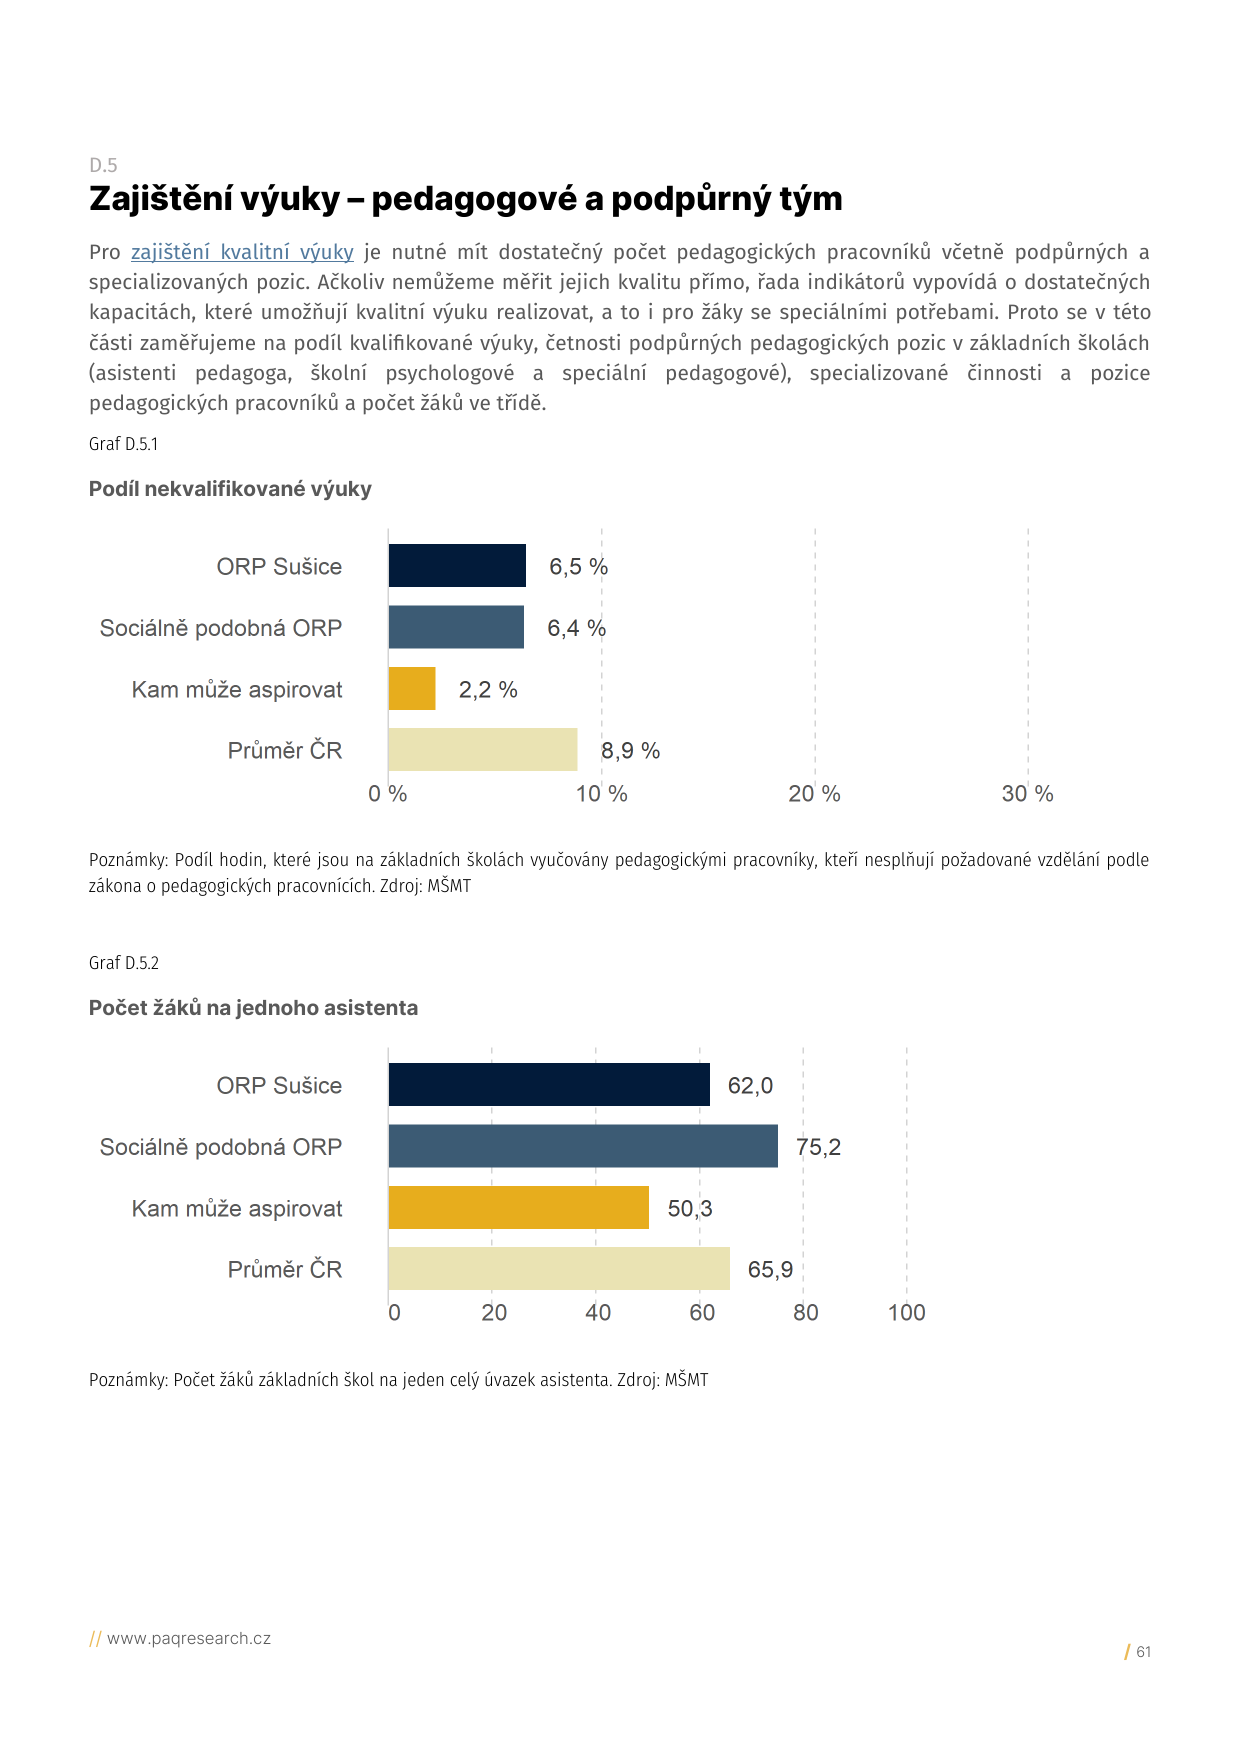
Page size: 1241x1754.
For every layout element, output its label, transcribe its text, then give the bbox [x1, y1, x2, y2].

text Počet žáků na jednoho asistenta [89, 990, 1152, 1020]
text Poznámky: Počet žáků základních škol na jeden celý úvazek asistenta. Zdroj: MŠMT [89, 1368, 1152, 1391]
text Poznámky: Podíl hodin, které jsou na základních školách vyučovány pedagogickými pracovníky, kteří nesplňují požadované vzdělání podle zákona o pedagogických pracovnících. Zdroj: MŠMT [89, 849, 1152, 898]
text Graf D.5.2 [89, 952, 1152, 974]
subtitle Zajištění výuky – pedagogové a podpůrný tým [89, 178, 1152, 218]
text Pro zajištění kvalitní výuky je nutné mít dostatečný počet pedagogických pracovníků včetně podpůrných a specializovaných pozic. Ačkoliv nemůžeme měřit jejich kvalitu přímo, řada indikátorů vypovídá o dostatečných kapacitách, které umožňují kvalitní výuku realizovat, a to i pro žáky se speciálními potřebami. Proto se v této části zaměřujeme na podíl kvalifikované výuky, četnosti podpůrných pedagogických pozic v základních školách (asistenti pedagoga, školní psychologové a speciální pedagogové), specializované činnosti a pozice pedagogických pracovníků a počet žáků ve třídě. [89, 235, 1152, 416]
text Graf D.5.1 [89, 433, 1152, 455]
text D.5 [89, 148, 1152, 178]
picture [88, 1020, 1139, 1352]
picture [88, 501, 1139, 833]
text Podíl nekvalifikované výuky [89, 471, 1152, 501]
